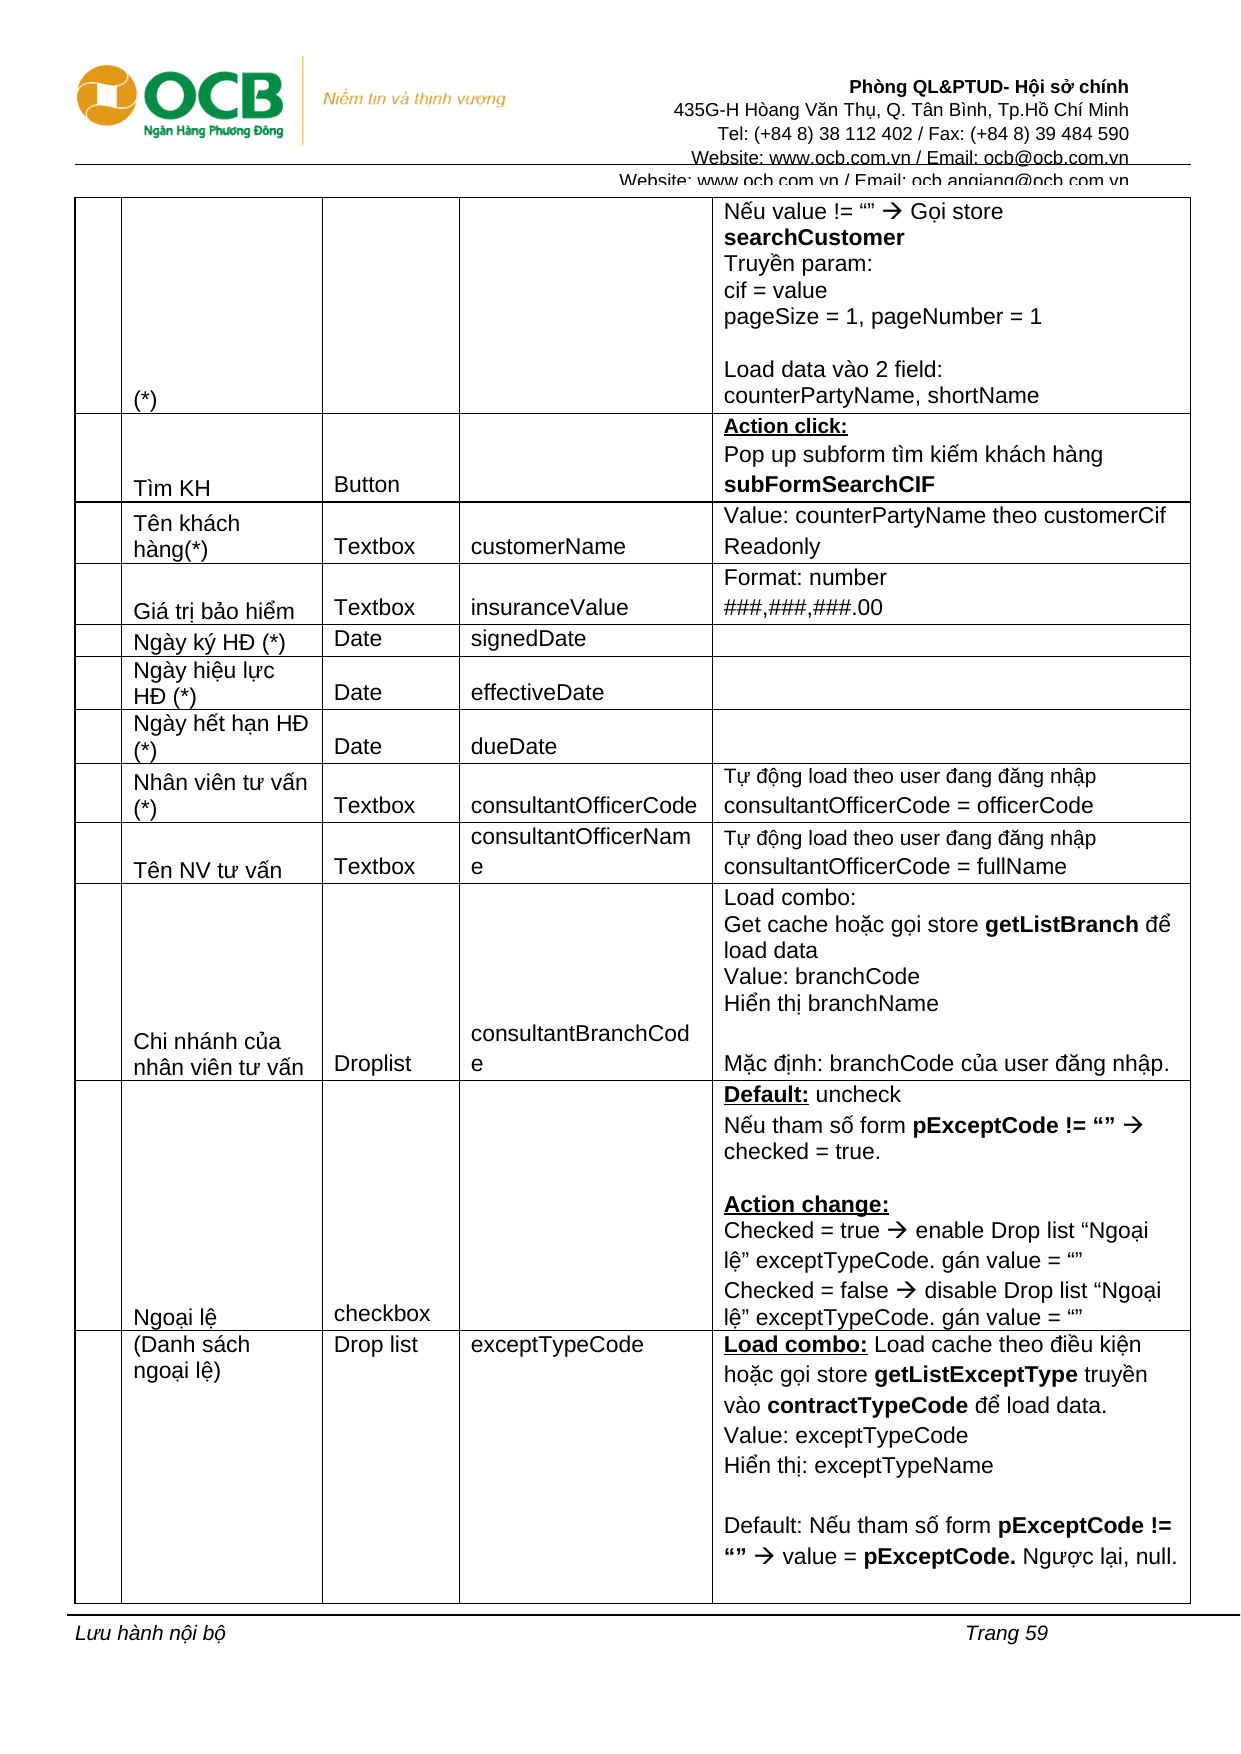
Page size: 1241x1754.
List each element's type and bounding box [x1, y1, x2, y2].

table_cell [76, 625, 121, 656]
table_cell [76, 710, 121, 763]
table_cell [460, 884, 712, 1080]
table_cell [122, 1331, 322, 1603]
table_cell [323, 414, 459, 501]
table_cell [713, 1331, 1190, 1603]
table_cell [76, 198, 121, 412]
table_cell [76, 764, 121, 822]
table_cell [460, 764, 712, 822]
picture [67, 56, 537, 146]
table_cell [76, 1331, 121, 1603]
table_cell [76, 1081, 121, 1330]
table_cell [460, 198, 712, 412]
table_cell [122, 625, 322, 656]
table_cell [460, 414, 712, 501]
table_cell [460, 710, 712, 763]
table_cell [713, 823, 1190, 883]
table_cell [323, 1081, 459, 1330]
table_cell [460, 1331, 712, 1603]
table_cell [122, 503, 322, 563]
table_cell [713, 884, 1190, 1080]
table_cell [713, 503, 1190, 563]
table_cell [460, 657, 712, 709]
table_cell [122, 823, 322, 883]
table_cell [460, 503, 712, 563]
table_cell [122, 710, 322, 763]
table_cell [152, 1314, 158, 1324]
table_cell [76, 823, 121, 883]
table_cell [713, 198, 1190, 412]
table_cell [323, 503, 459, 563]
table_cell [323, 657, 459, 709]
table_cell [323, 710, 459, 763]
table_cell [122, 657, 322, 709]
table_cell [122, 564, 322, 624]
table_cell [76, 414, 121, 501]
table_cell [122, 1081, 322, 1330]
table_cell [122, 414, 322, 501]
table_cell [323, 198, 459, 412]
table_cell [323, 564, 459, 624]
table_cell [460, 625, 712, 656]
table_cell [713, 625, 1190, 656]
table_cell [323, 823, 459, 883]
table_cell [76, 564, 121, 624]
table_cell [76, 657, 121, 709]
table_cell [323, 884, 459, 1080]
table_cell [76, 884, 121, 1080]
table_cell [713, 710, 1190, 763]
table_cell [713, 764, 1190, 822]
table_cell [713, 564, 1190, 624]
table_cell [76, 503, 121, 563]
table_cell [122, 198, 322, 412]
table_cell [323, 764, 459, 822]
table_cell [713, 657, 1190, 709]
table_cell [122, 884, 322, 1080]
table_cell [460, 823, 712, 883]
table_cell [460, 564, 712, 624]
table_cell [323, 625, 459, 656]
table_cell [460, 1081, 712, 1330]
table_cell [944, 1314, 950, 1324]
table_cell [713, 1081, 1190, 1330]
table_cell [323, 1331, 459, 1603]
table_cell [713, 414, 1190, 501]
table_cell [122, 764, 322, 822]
